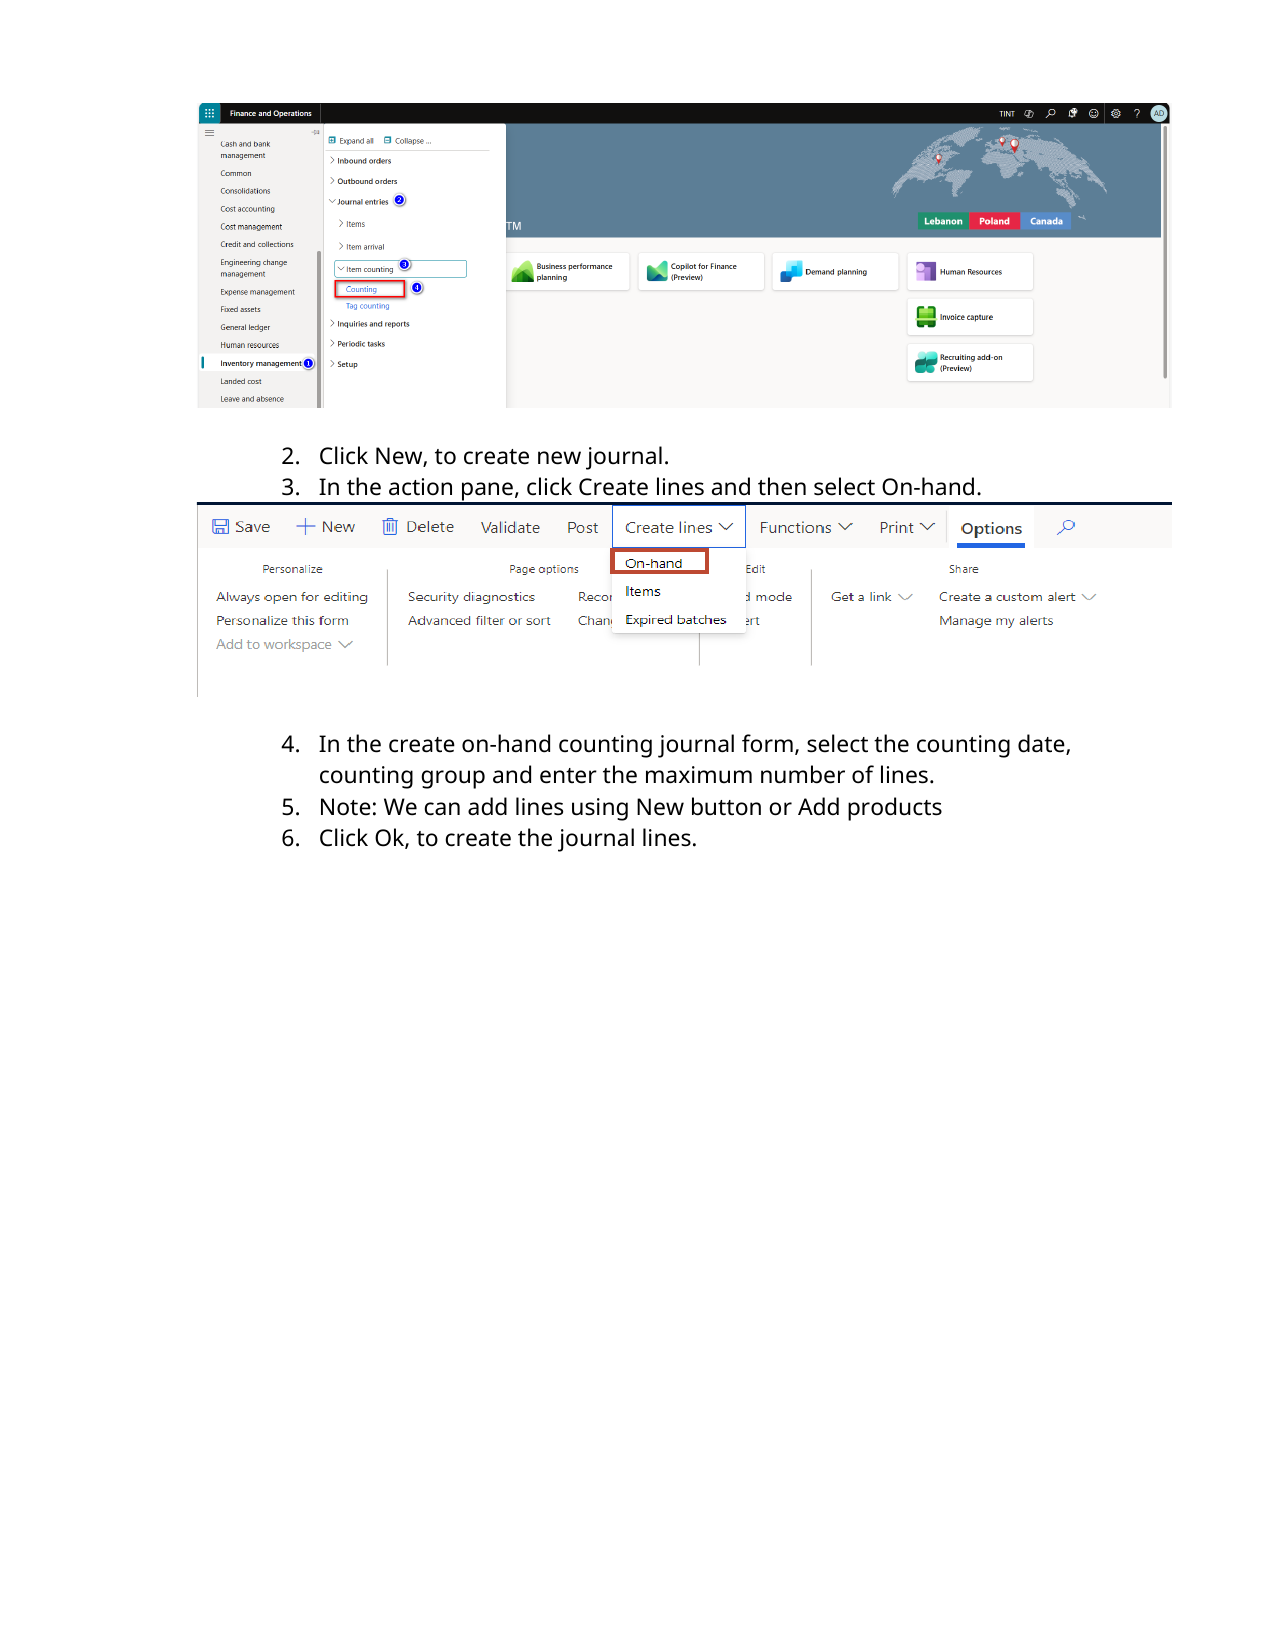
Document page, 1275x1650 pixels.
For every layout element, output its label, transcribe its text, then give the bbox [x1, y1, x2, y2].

list In the action pane, click Create lines and then select On-hand. [281, 471, 1125, 502]
picture [196, 502, 1172, 697]
list In the create on-hand counting journal form, select the counting date, counting group and enter the maximum number of lines. [281, 728, 1125, 791]
list Click New, to create new journal. [281, 440, 1125, 471]
list Click Ok, to create the journal lines. [281, 822, 1125, 853]
list Note: We can add lines using New button or Add products [281, 791, 1125, 822]
picture [196, 103, 1172, 408]
